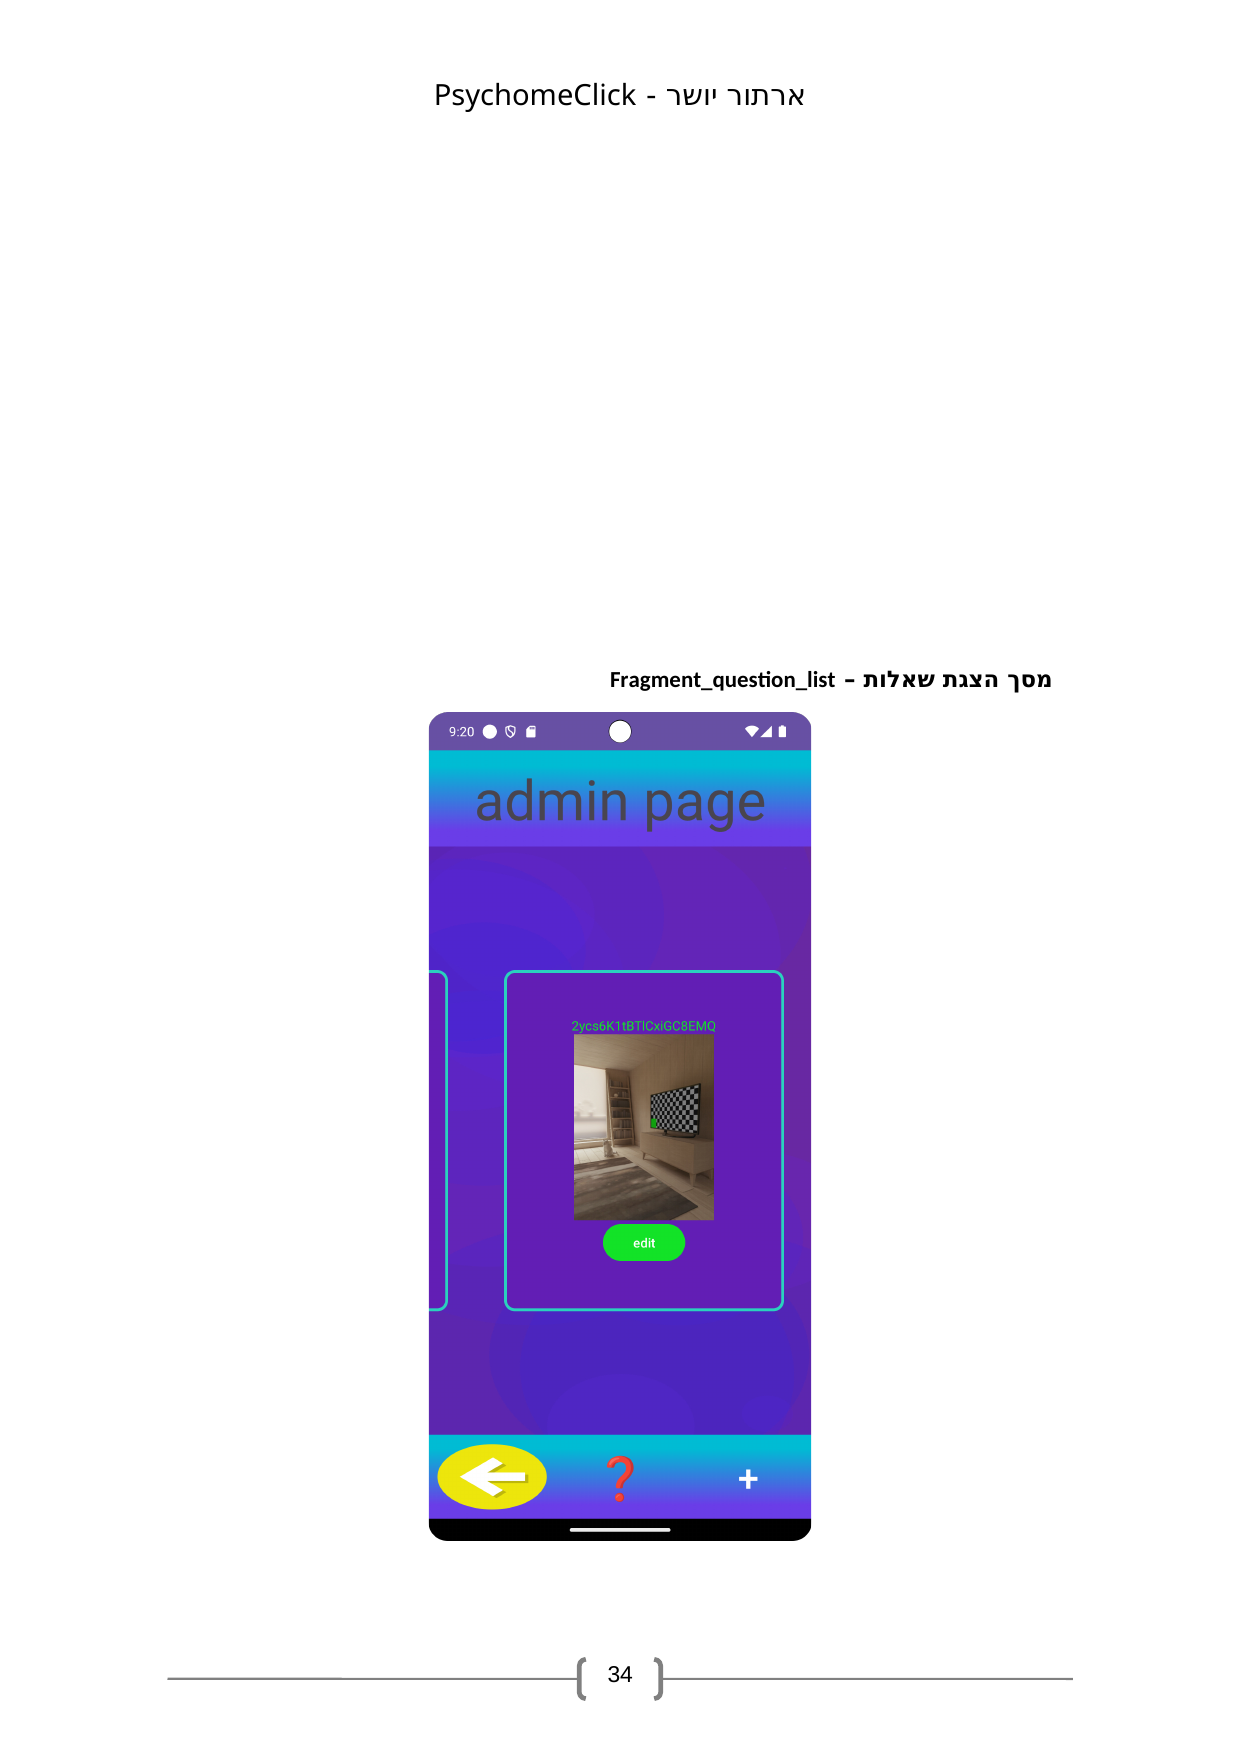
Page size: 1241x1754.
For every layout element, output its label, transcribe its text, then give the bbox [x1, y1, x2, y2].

picture [428, 712, 812, 771]
picture [428, 778, 812, 1541]
text מסך הצגת שאלות – Fragment_question_list [187, 666, 1053, 694]
